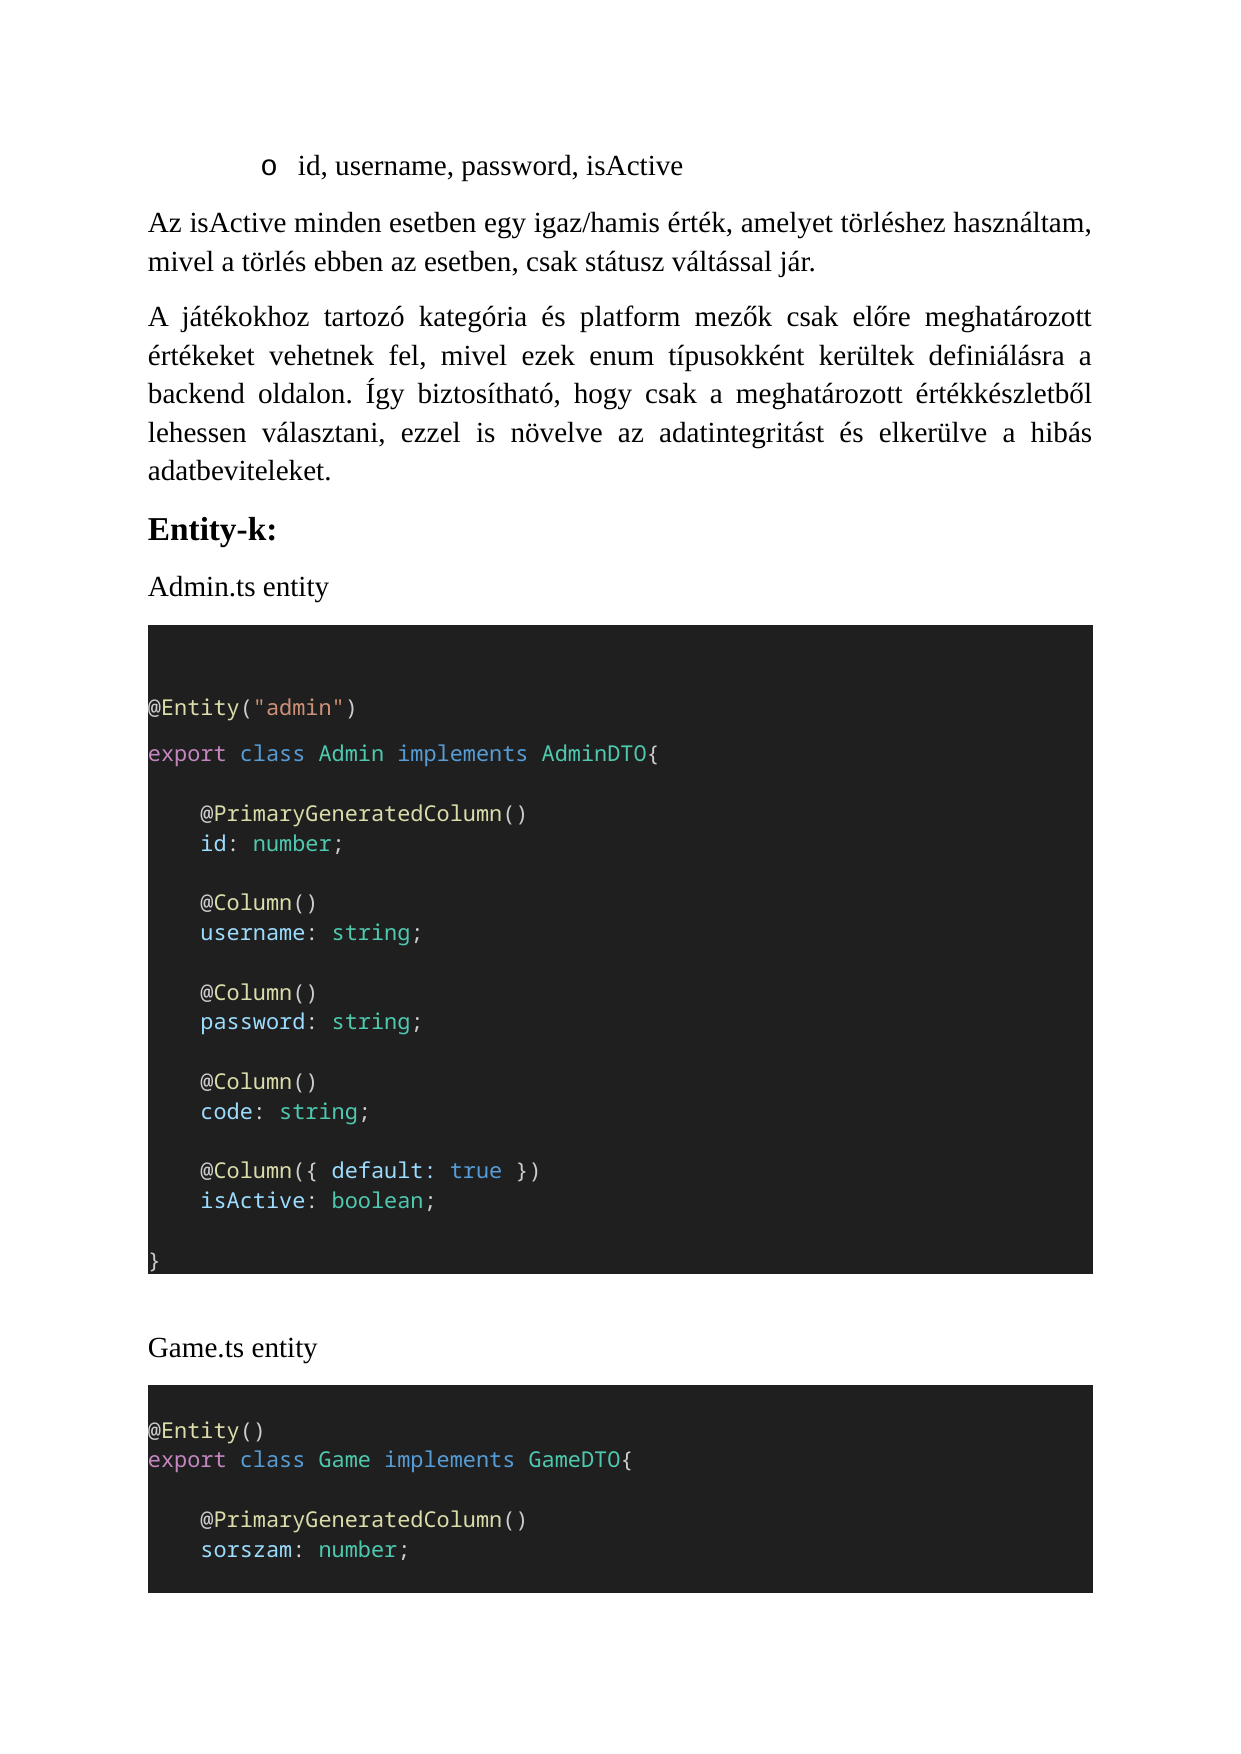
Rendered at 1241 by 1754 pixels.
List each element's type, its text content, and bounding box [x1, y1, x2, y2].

list id, username, password, isActive [260, 148, 1093, 184]
text export class Game implements GameDTO{ [148, 1444, 1093, 1474]
text @Entity() [148, 1415, 1093, 1444]
text @Entity("admin") [148, 625, 1093, 722]
text isActive: boolean; [148, 1185, 1093, 1215]
text Game.ts entity [148, 1330, 1093, 1363]
text sorszam: number; [148, 1534, 1093, 1564]
text export class Admin implements AdminDTO{ [148, 738, 1093, 768]
text password: string; [148, 1006, 1093, 1036]
text username: string; [148, 917, 1093, 947]
text Entity-k: [148, 509, 1093, 547]
text @Column() [148, 1066, 1093, 1096]
text code: string; [148, 1096, 1093, 1126]
text Az isActive minden esetben egy igaz/hamis érték, amelyet törléshez használtam, mivel a törlés ebben az esetben, csak státusz váltással jár. [148, 206, 1093, 278]
text id: number; [148, 828, 1093, 857]
text @PrimaryGeneratedColumn() [148, 798, 1093, 828]
text @Column() [148, 977, 1093, 1006]
text A játékokhoz tartozó kategória és platform mezők csak előre meghatározott értékeket vehetnek fel, mivel ezek enum típusokként kerültek definiálásra a backend oldalon. Így biztosítható, hogy csak a meghatározott értékkészletből lehessen választani, ezzel is növelve az adatintegritást és elkerülve a hibás adatbeviteleket. [148, 299, 1093, 487]
text @Column() [148, 887, 1093, 917]
text @PrimaryGeneratedColumn() [148, 1504, 1093, 1534]
text Admin.ts entity [148, 569, 1093, 603]
text @Column({ default: true }) [148, 1155, 1093, 1185]
text } [148, 1245, 1093, 1274]
